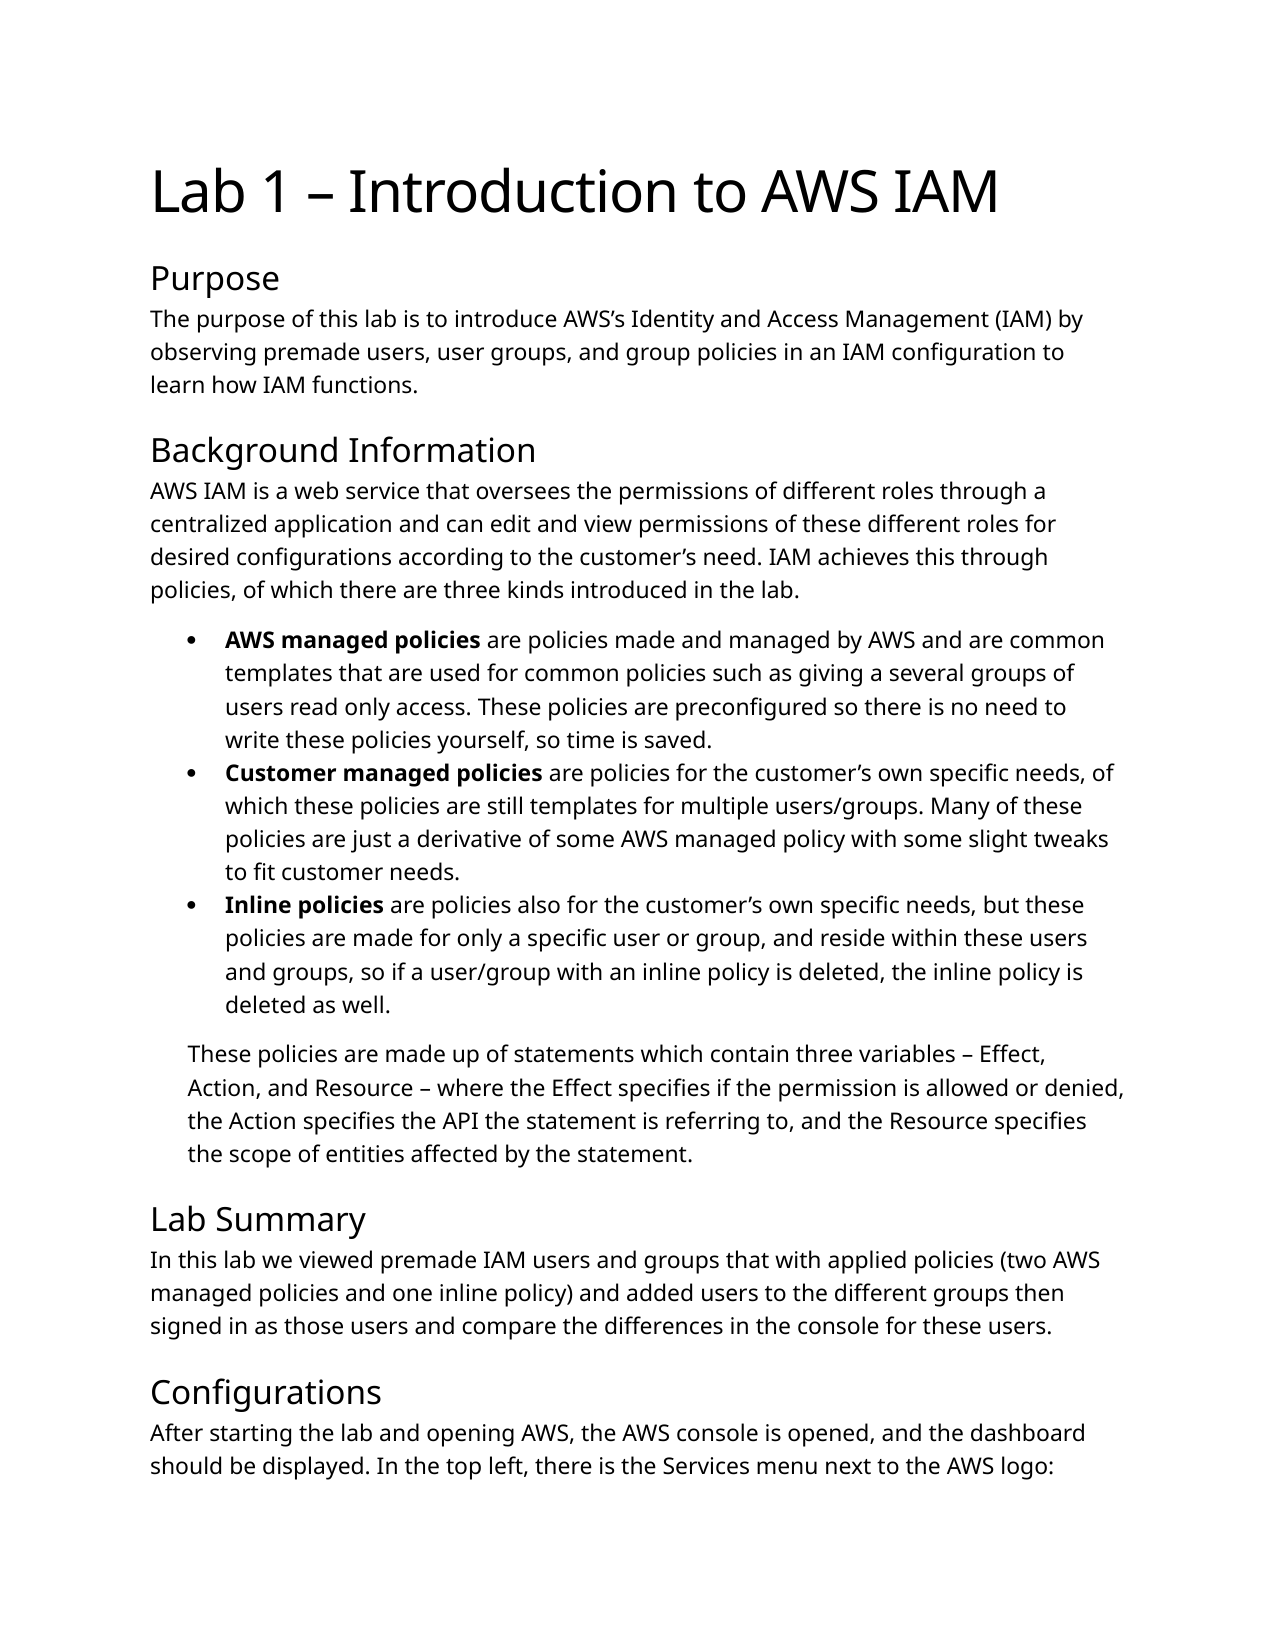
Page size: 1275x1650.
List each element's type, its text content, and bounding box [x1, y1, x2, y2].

subtitle Purpose [150, 254, 1125, 300]
title Lab 1 – Introduction to AWS IAM [150, 150, 1125, 229]
text AWS IAM is a web service that oversees the permissions of different roles through a centralized application and can edit and view permissions of these different roles for desired configurations according to the customer’s need. IAM achieves this through policies, of which there are three kinds introduced in the lab. [150, 475, 1125, 606]
list Inline policies are policies also for the customer’s own specific needs, but these policies are made for only a specific user or group, and reside within these users and groups, so if a user/group with an inline policy is deleted, the inline policy is deleted as well. [187, 889, 1125, 1020]
subtitle Configurations [150, 1368, 1125, 1414]
text These policies are made up of statements which contain three variables – Effect, Action, and Resource – where the Effect specifies if the permission is allowed or denied, the Action specifies the API the statement is referring to, and the Resource specifies the scope of entities affected by the statement. [187, 1038, 1125, 1169]
list AWS managed policies are policies made and managed by AWS and are common templates that are used for common policies such as giving a several groups of users read only access. These policies are preconfigured so there is no need to write these policies yourself, so time is saved. [187, 624, 1125, 755]
text In this lab we viewed premade IAM users and groups that with applied policies (two AWS managed policies and one inline policy) and added users to the different groups then signed in as those users and compare the differences in the console for these users. [150, 1244, 1125, 1342]
text The purpose of this lab is to introduce AWS’s Identity and Access Management (IAM) by observing premade users, user groups, and group policies in an IAM configuration to learn how IAM functions. [150, 303, 1125, 400]
subtitle Lab Summary [150, 1196, 1125, 1241]
list Customer managed policies are policies for the customer’s own specific needs, of which these policies are still templates for multiple users/groups. Many of these policies are just a derivative of some AWS managed policy with some slight tweaks to fit customer needs. [187, 757, 1125, 887]
text After starting the lab and opening AWS, the AWS console is opened, and the dashboard should be displayed. In the top left, there is the Services menu next to the AWS logo: [150, 1417, 1125, 1481]
subtitle Background Information [150, 427, 1125, 472]
